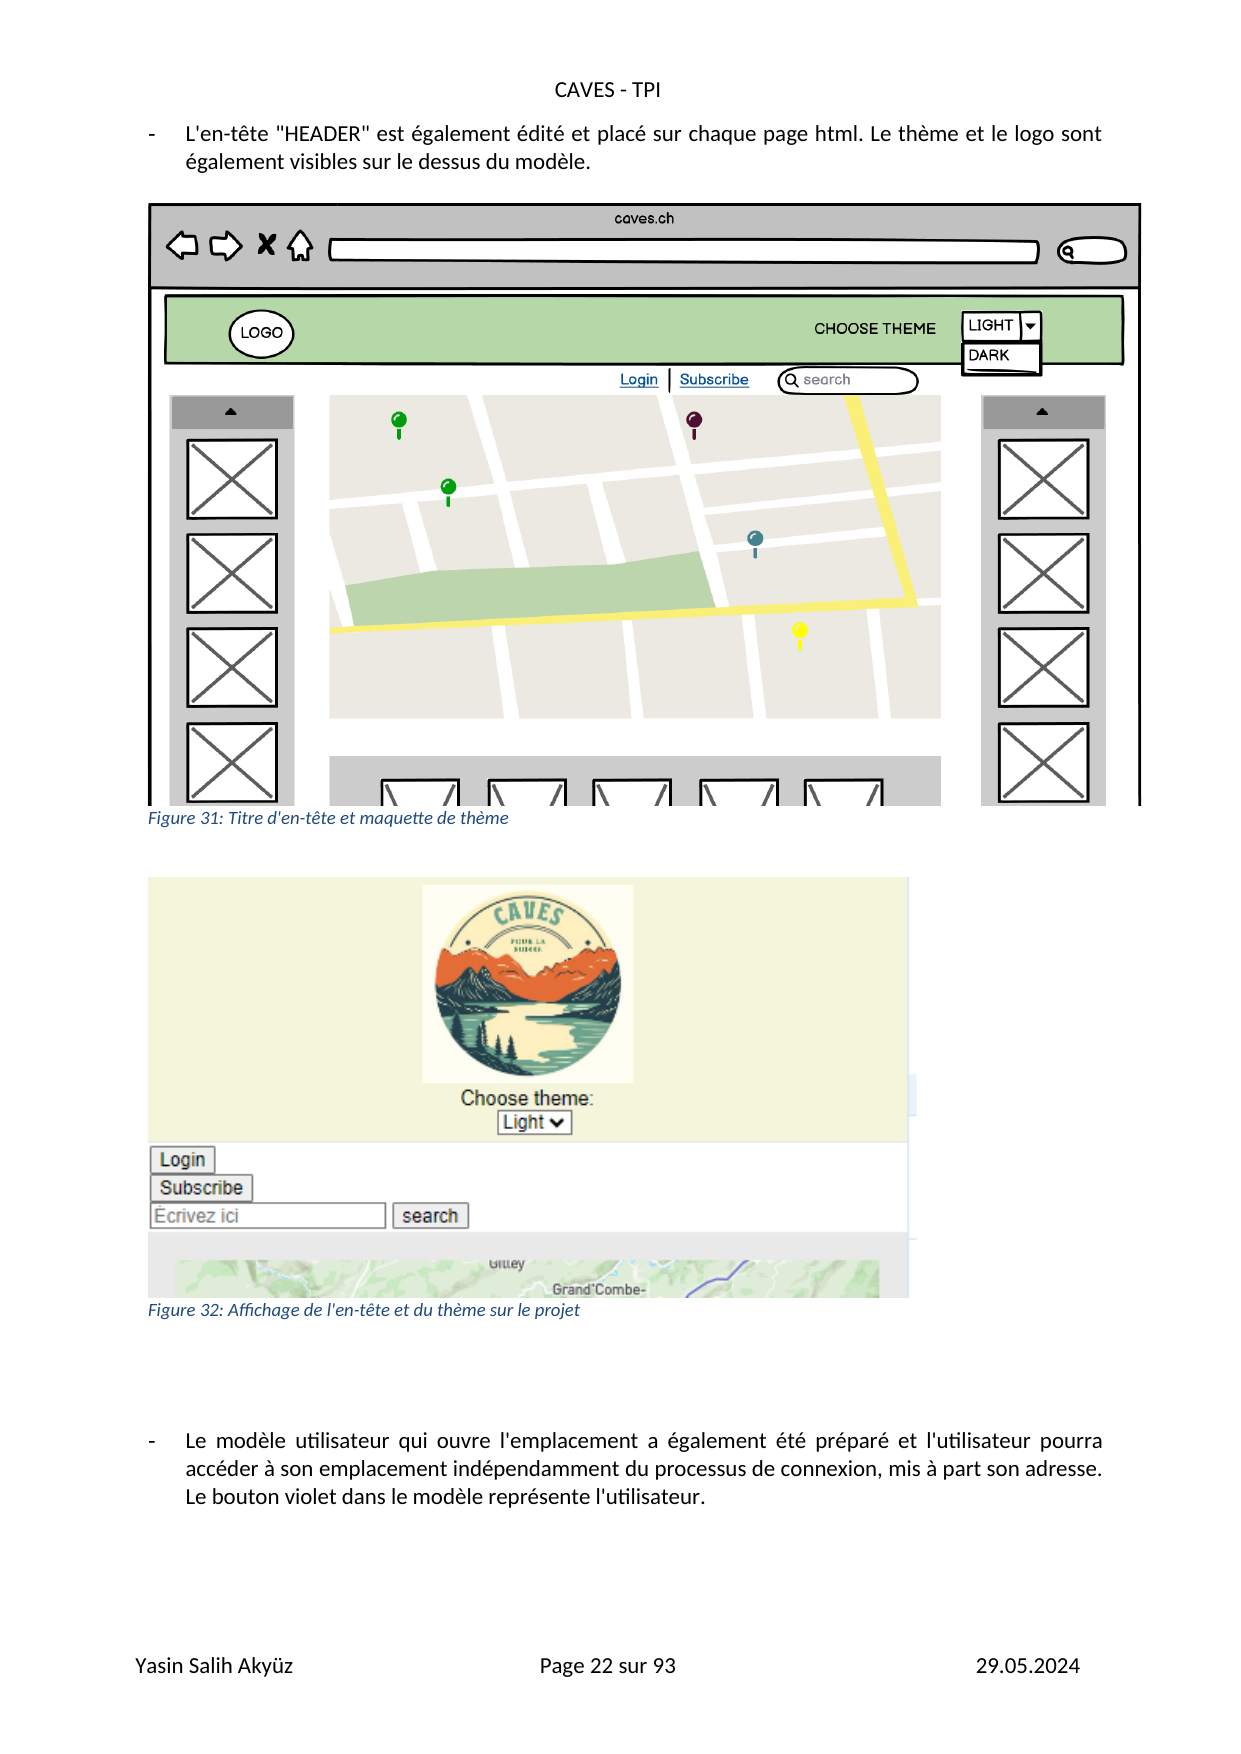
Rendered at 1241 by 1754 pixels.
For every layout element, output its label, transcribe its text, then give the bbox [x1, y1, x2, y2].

picture [147, 877, 917, 1298]
text Figure 31: Titre d'en-tête et maquette de thème [110, 806, 1105, 829]
text Figure 32: Affichage de l'en-tête et du thème sur le projet [110, 1298, 1105, 1321]
list L'en-tête "HEADER" est également édité et placé sur chaque page html. Le thème et le logo sont également visibles sur le dessus du modèle. [148, 119, 1105, 175]
picture [147, 202, 1142, 806]
list Le modèle utilisateur qui ouvre l'emplacement a également été préparé et l'utilisateur pourra accéder à son emplacement indépendamment du processus de connexion, mis à part son adresse. Le bouton violet dans le modèle représente l'utilisateur. [148, 1426, 1105, 1510]
